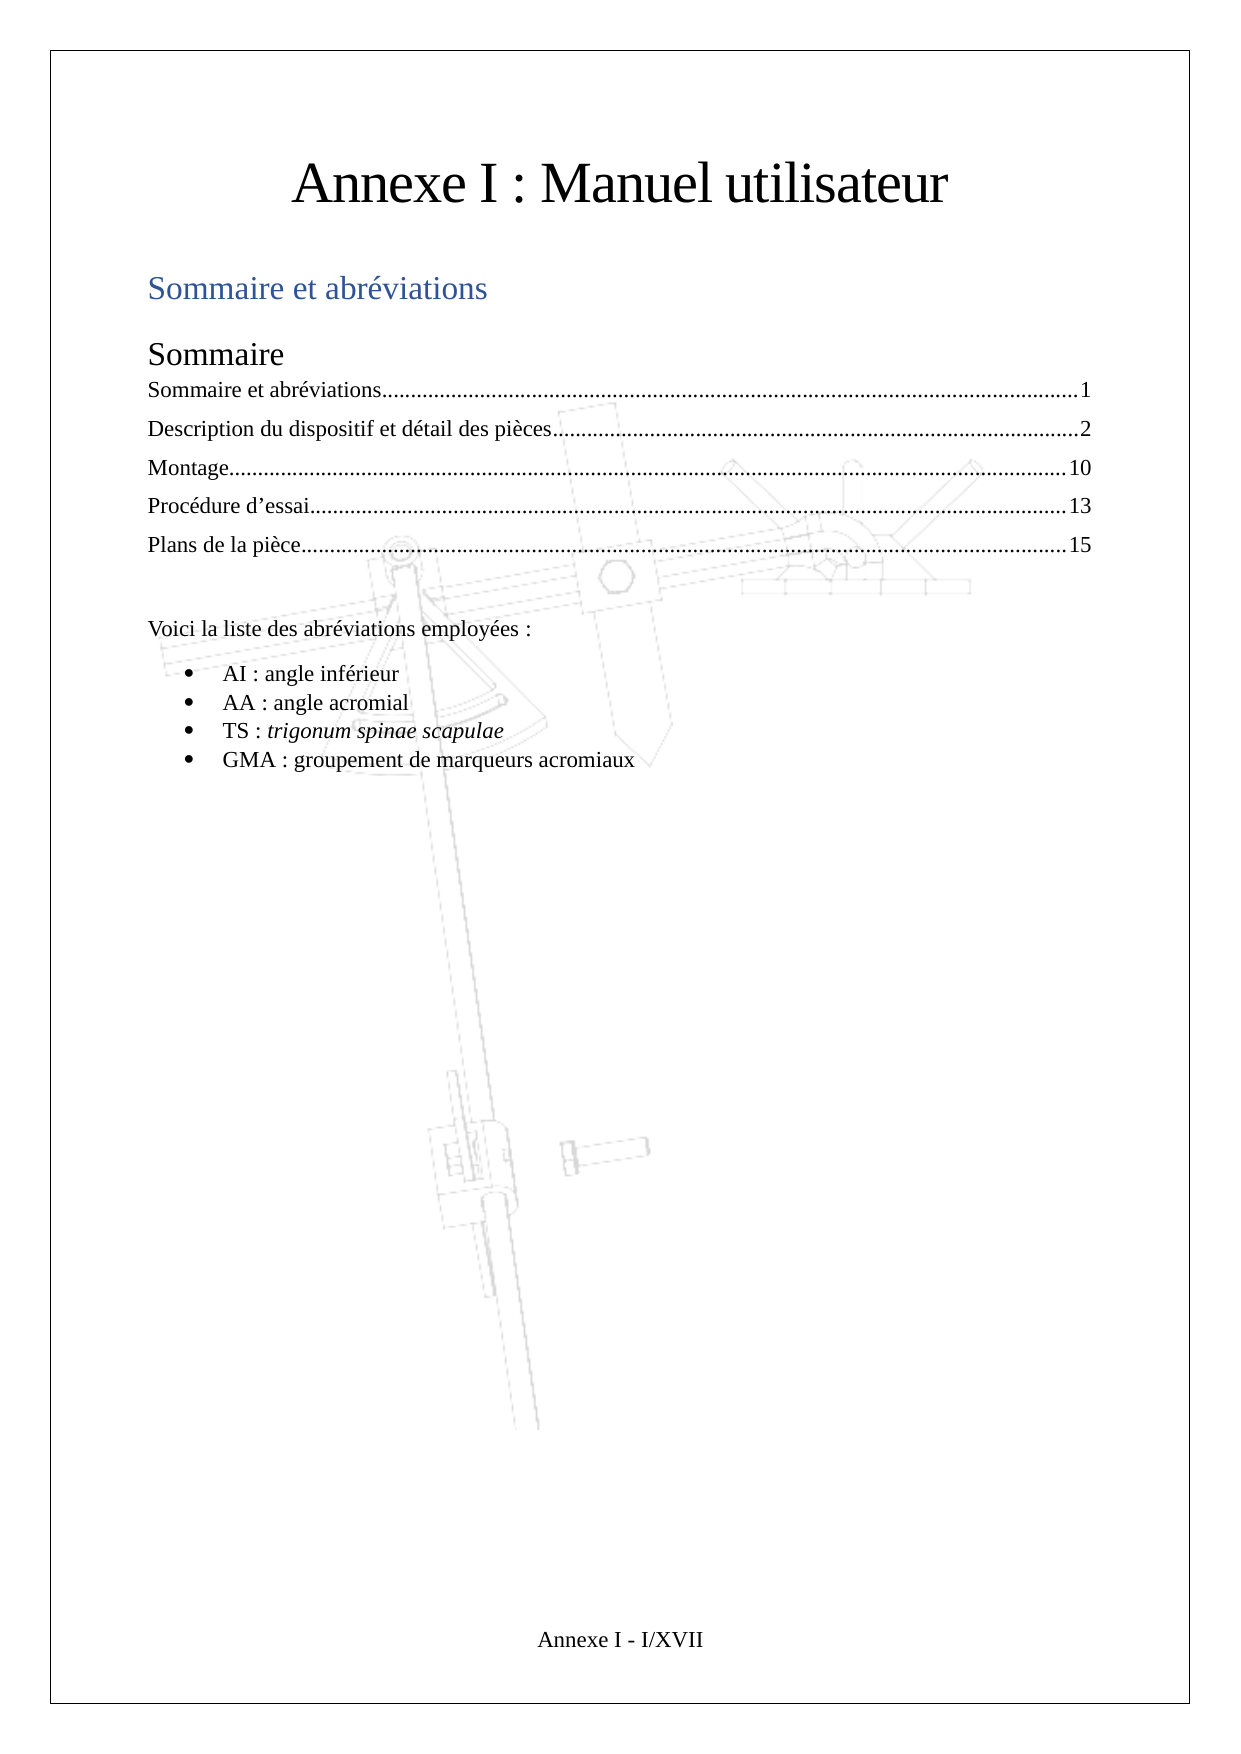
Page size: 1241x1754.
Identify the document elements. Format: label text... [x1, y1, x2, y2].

list AA : angle acromial [185, 689, 1093, 715]
list TS : trigonum spinae scapulae [185, 717, 1093, 743]
subtitle Sommaire et abréviations [147, 268, 1093, 306]
title Annexe I : Manuel utilisateur [147, 148, 1093, 215]
list AI : angle inférieur [185, 660, 1093, 687]
text Voici la liste des abréviations employées : [147, 615, 1093, 642]
list GMA : groupement de marqueurs acromiaux [185, 746, 1093, 772]
